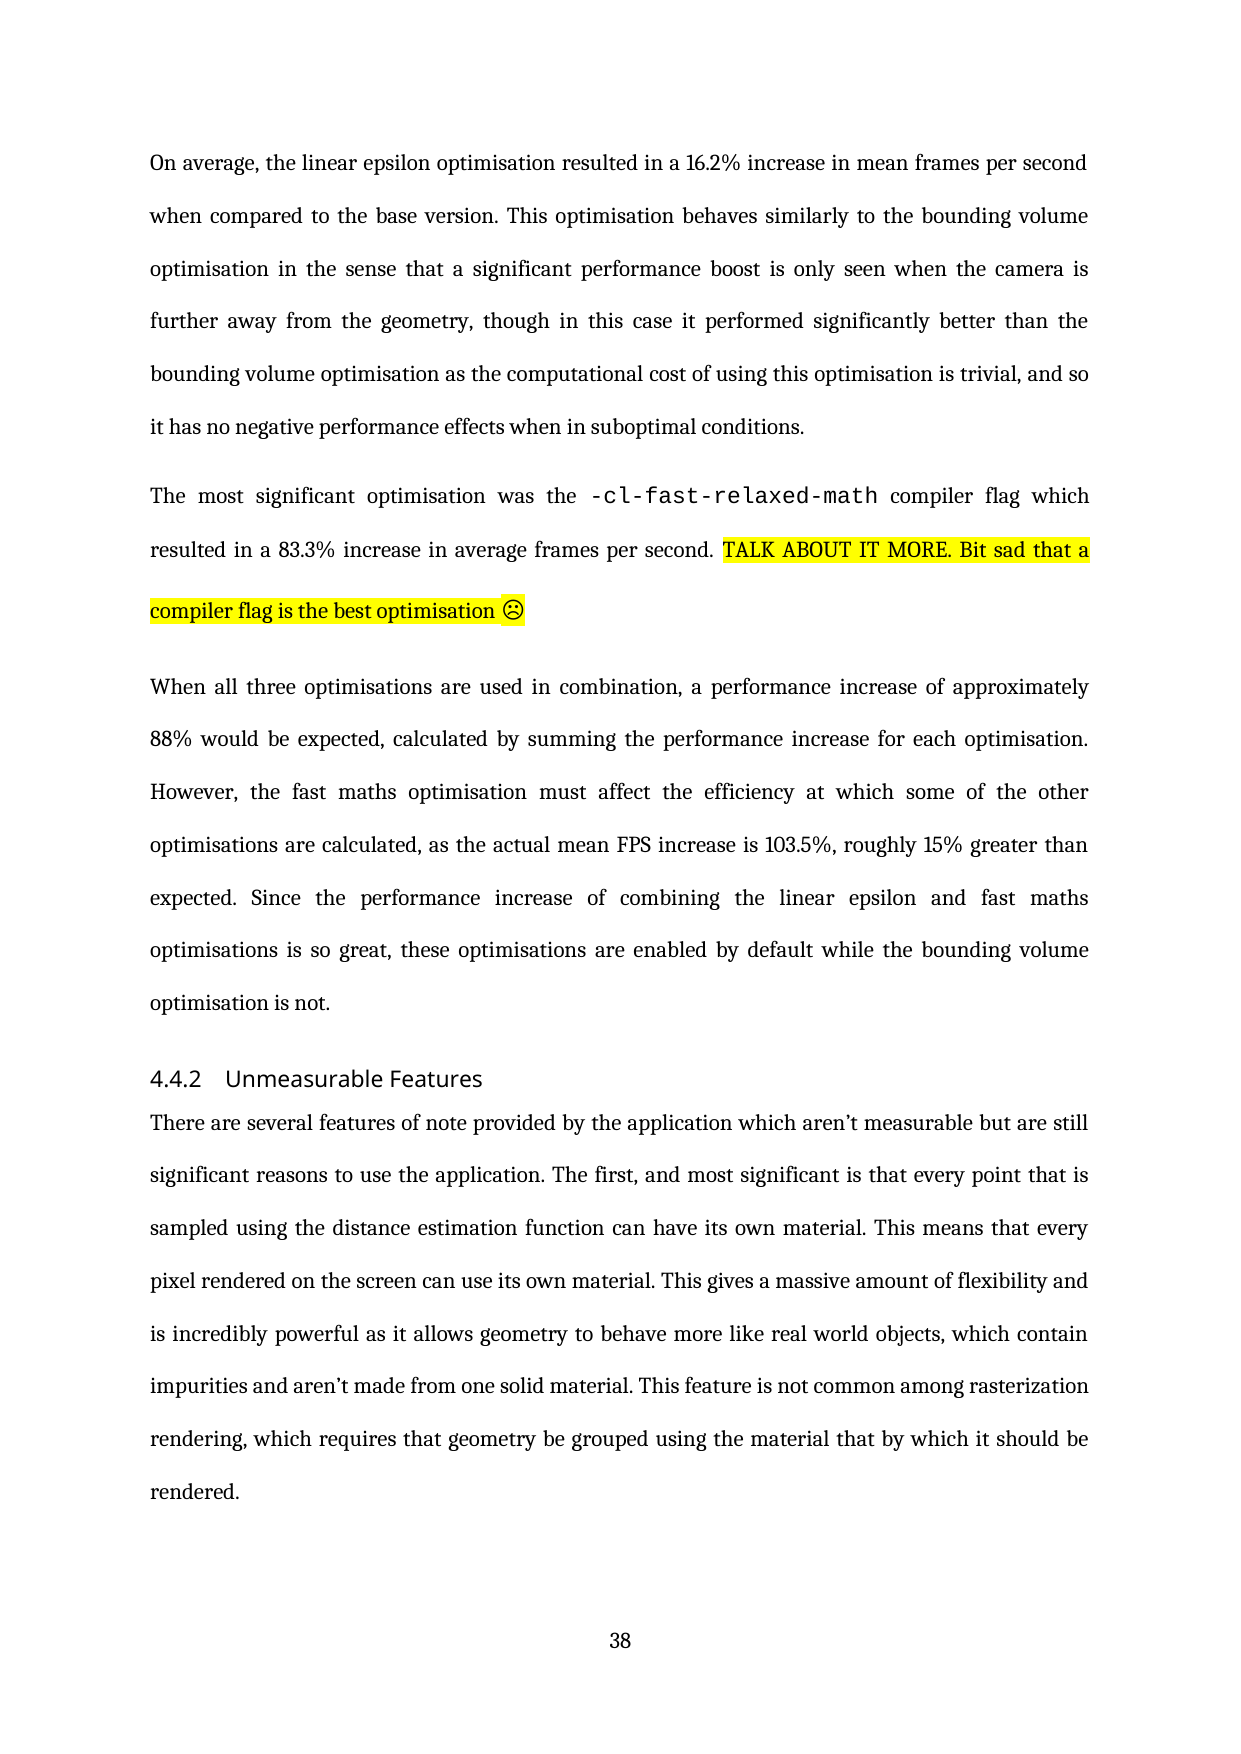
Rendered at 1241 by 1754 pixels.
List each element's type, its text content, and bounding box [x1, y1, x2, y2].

text On average, the linear epsilon optimisation resulted in a 16.2% increase in mean frames per second when compared to the base version. This optimisation behaves similarly to the bounding volume optimisation in the sense that a significant performance boost is only seen when the camera is further away from the geometry, though in this case it performed significantly better than the bounding volume optimisation as the computational cost of using this optimisation is trivial, and so it has no negative performance effects when in suboptimal conditions. [150, 150, 1090, 440]
text The most significant optimisation was the -cl-fast-relaxed-math compiler flag which resulted in a 83.3% increase in average frames per second. TALK ABOUT IT MORE. Bit sad that a compiler flag is the best optimisation [150, 483, 1090, 626]
subtitle Unmeasurable Features [150, 1063, 1090, 1094]
text There are several features of note provided by the application which aren’t measurable but are still significant reasons to use the application. The first, and most significant is that every point that is sampled using the distance estimation function can have its own material. This means that every pixel rendered on the screen can use its own material. This gives a massive amount of flexibility and is incredibly powerful as it allows geometry to behave more like real world objects, which contain impurities and aren’t made from one solid material. This feature is not common among rasterization rendering, which requires that geometry be grouped using the material that by which it should be rendered. [150, 1109, 1090, 1505]
text When all three optimisations are used in combination, a performance increase of approximately 88% would be expected, calculated by summing the performance increase for each optimisation. However, the fast maths optimisation must affect the efficiency at which some of the other optimisations are calculated, as the actual mean FPS increase is 103.5%, roughly 15% greater than expected. Since the performance increase of combining the linear epsilon and fast maths optimisations is so great, these optimisations are enabled by default while the bounding volume optimisation is not. [150, 673, 1090, 1016]
